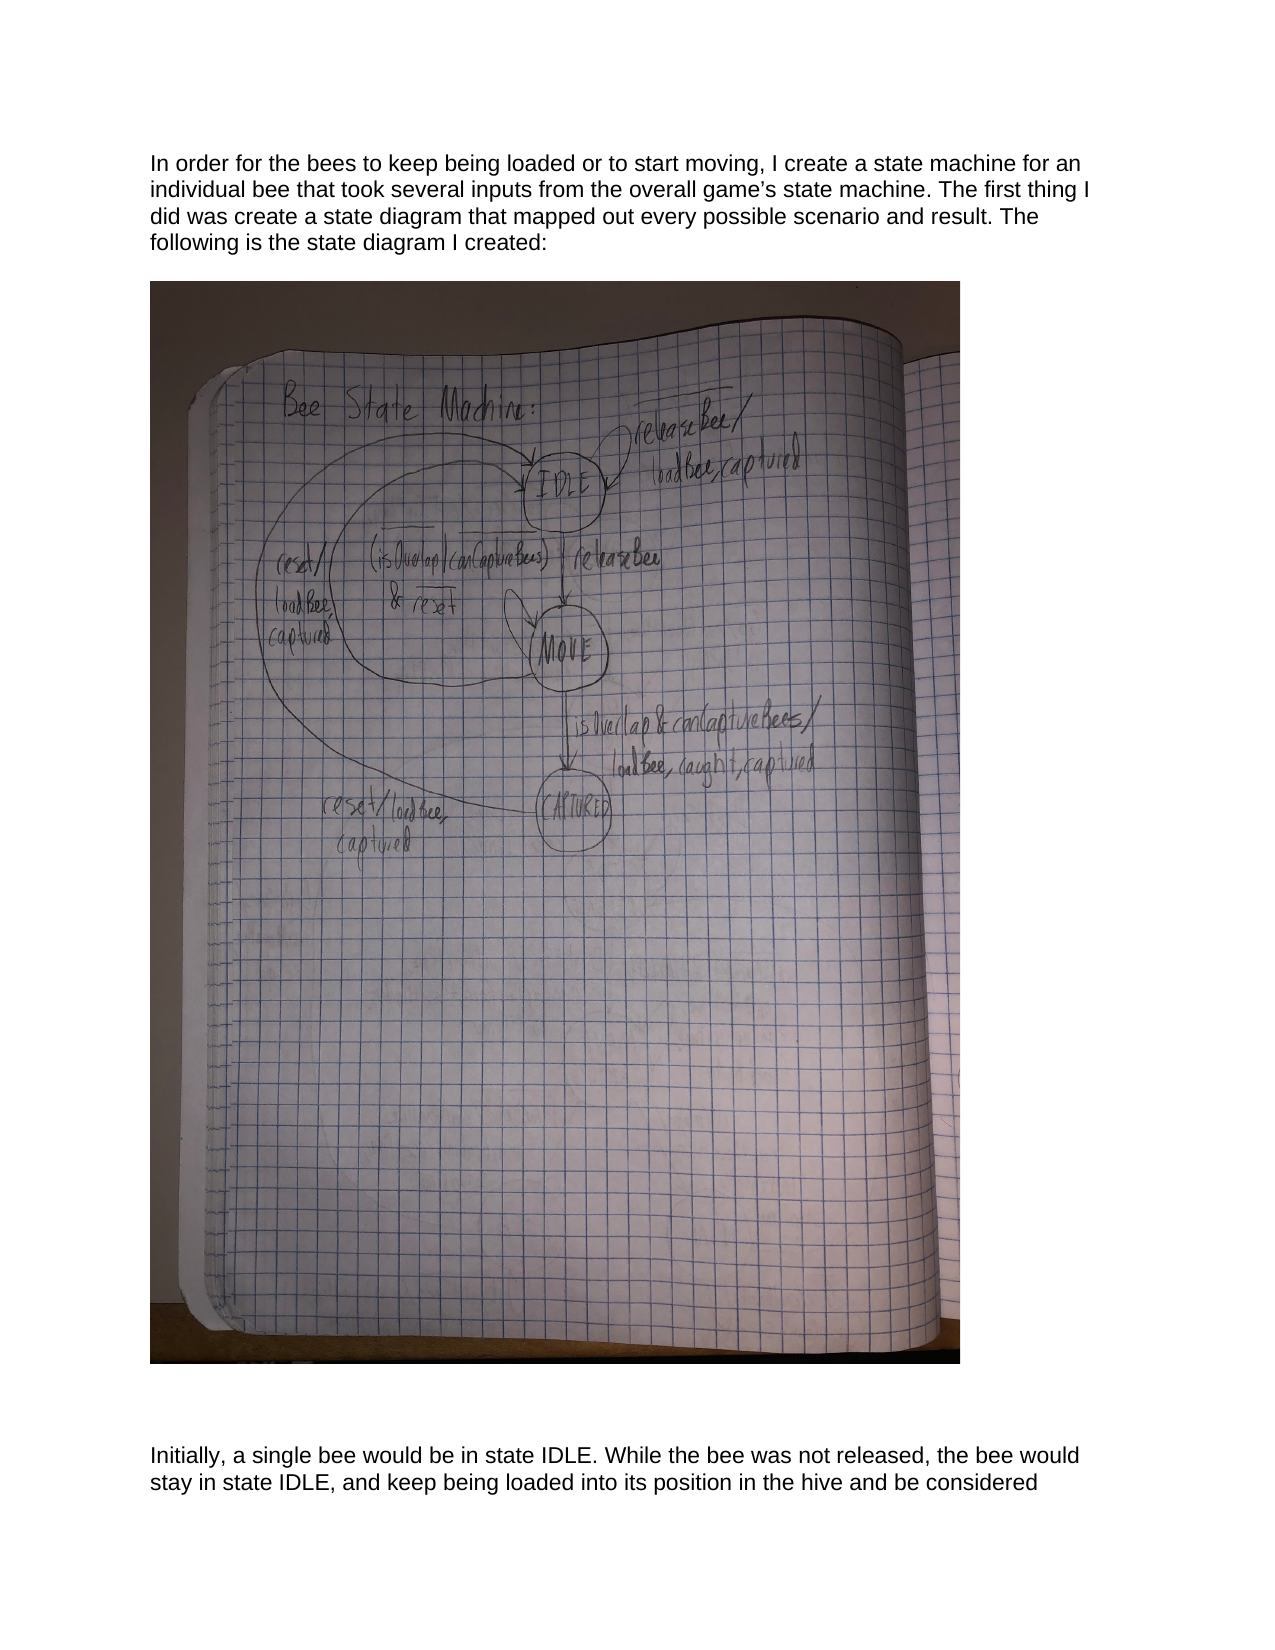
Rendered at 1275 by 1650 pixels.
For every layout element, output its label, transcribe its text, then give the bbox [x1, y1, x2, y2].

text In order for the bees to keep being loaded or to start moving, I create a state machine for an individual bee that took several inputs from the overall game’s state machine. The first thing I did was create a state diagram that mapped out every possible scenario and result. The following is the state diagram I created: [150, 150, 1125, 255]
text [150, 1442, 1125, 1495]
picture [150, 281, 961, 1364]
